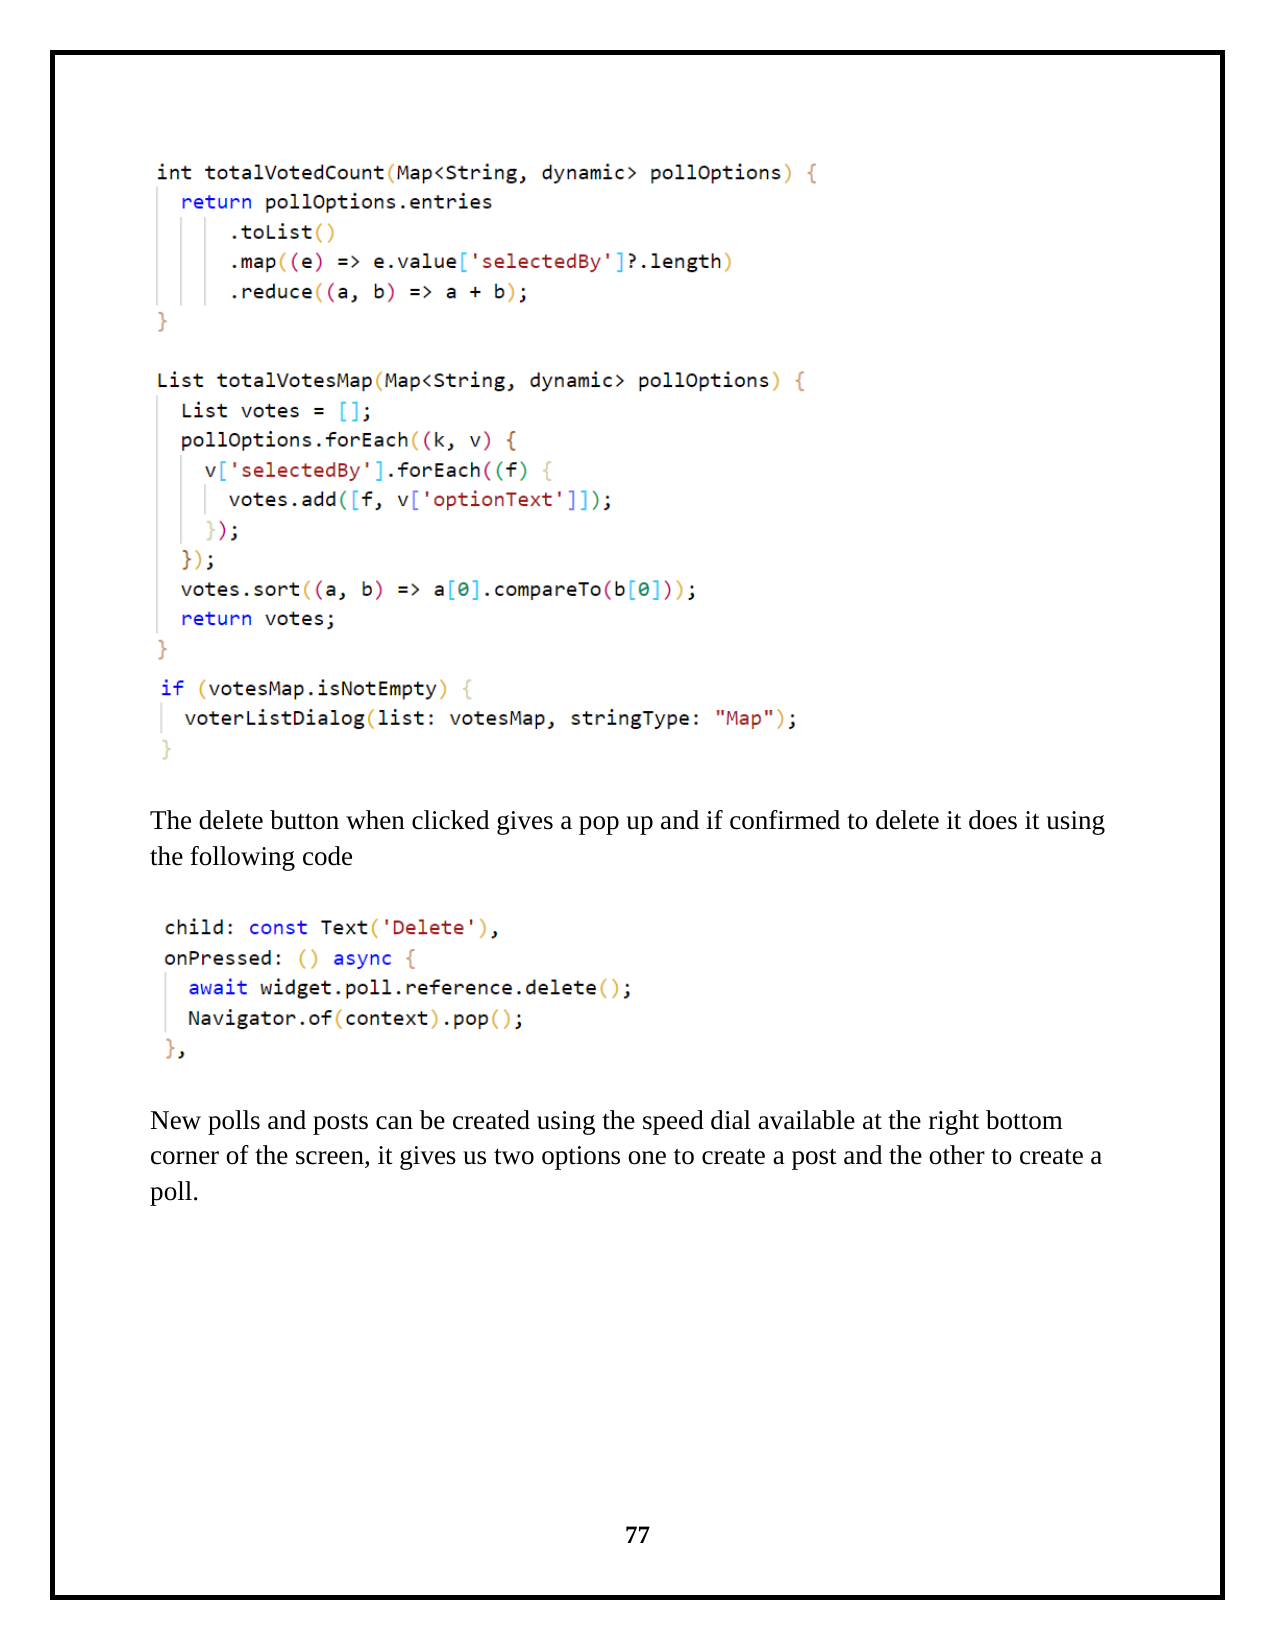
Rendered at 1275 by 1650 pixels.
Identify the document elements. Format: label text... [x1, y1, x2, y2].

text New polls and posts can be created using the speed dial available at the right bottom corner of the screen, it gives us two options one to create a post and the other to create a poll. [150, 1104, 1125, 1206]
picture [150, 911, 644, 1065]
picture [150, 150, 841, 669]
text The delete button when clicked gives a pop up and if confirmed to delete it does it using the following code [150, 804, 1125, 871]
picture [150, 672, 804, 765]
